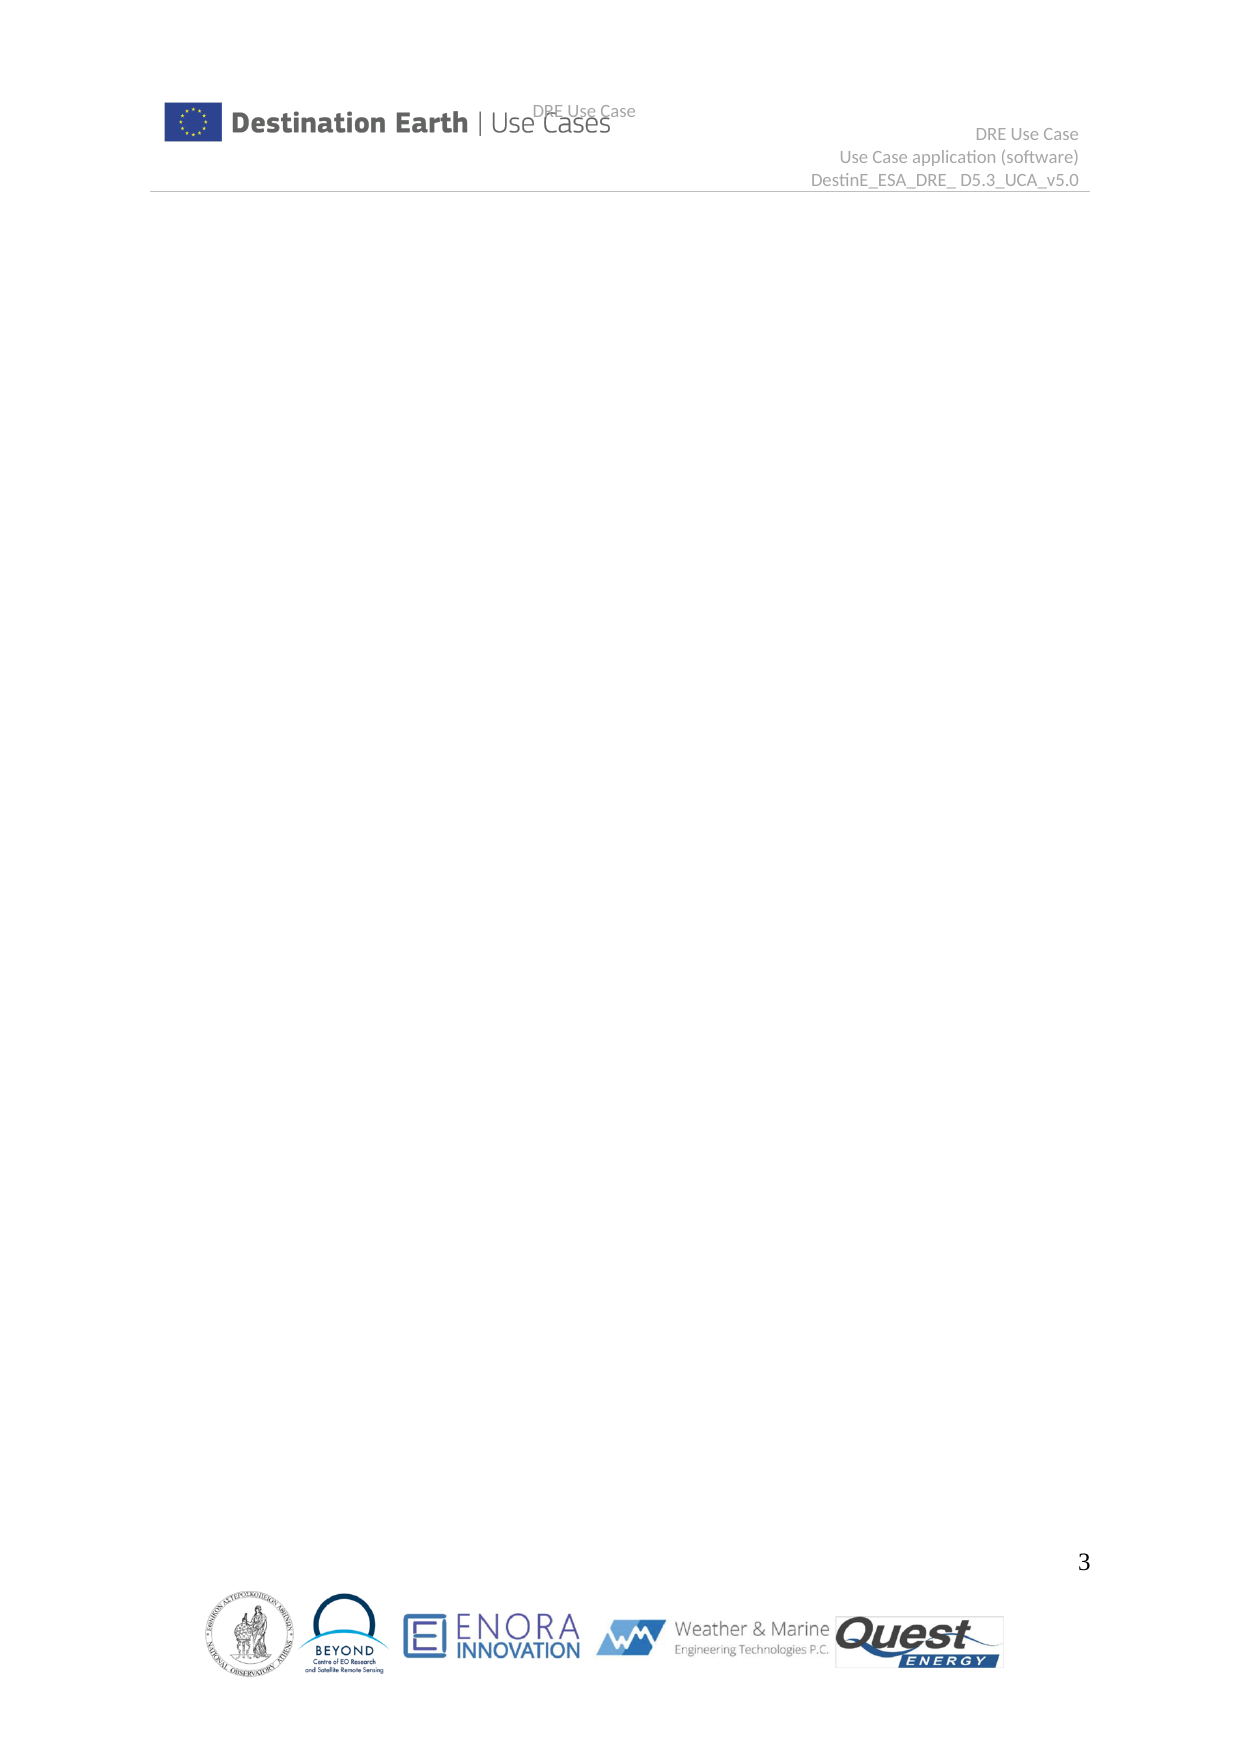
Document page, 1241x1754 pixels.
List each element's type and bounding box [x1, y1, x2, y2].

picture [161, 99, 617, 146]
picture [189, 1576, 1014, 1687]
